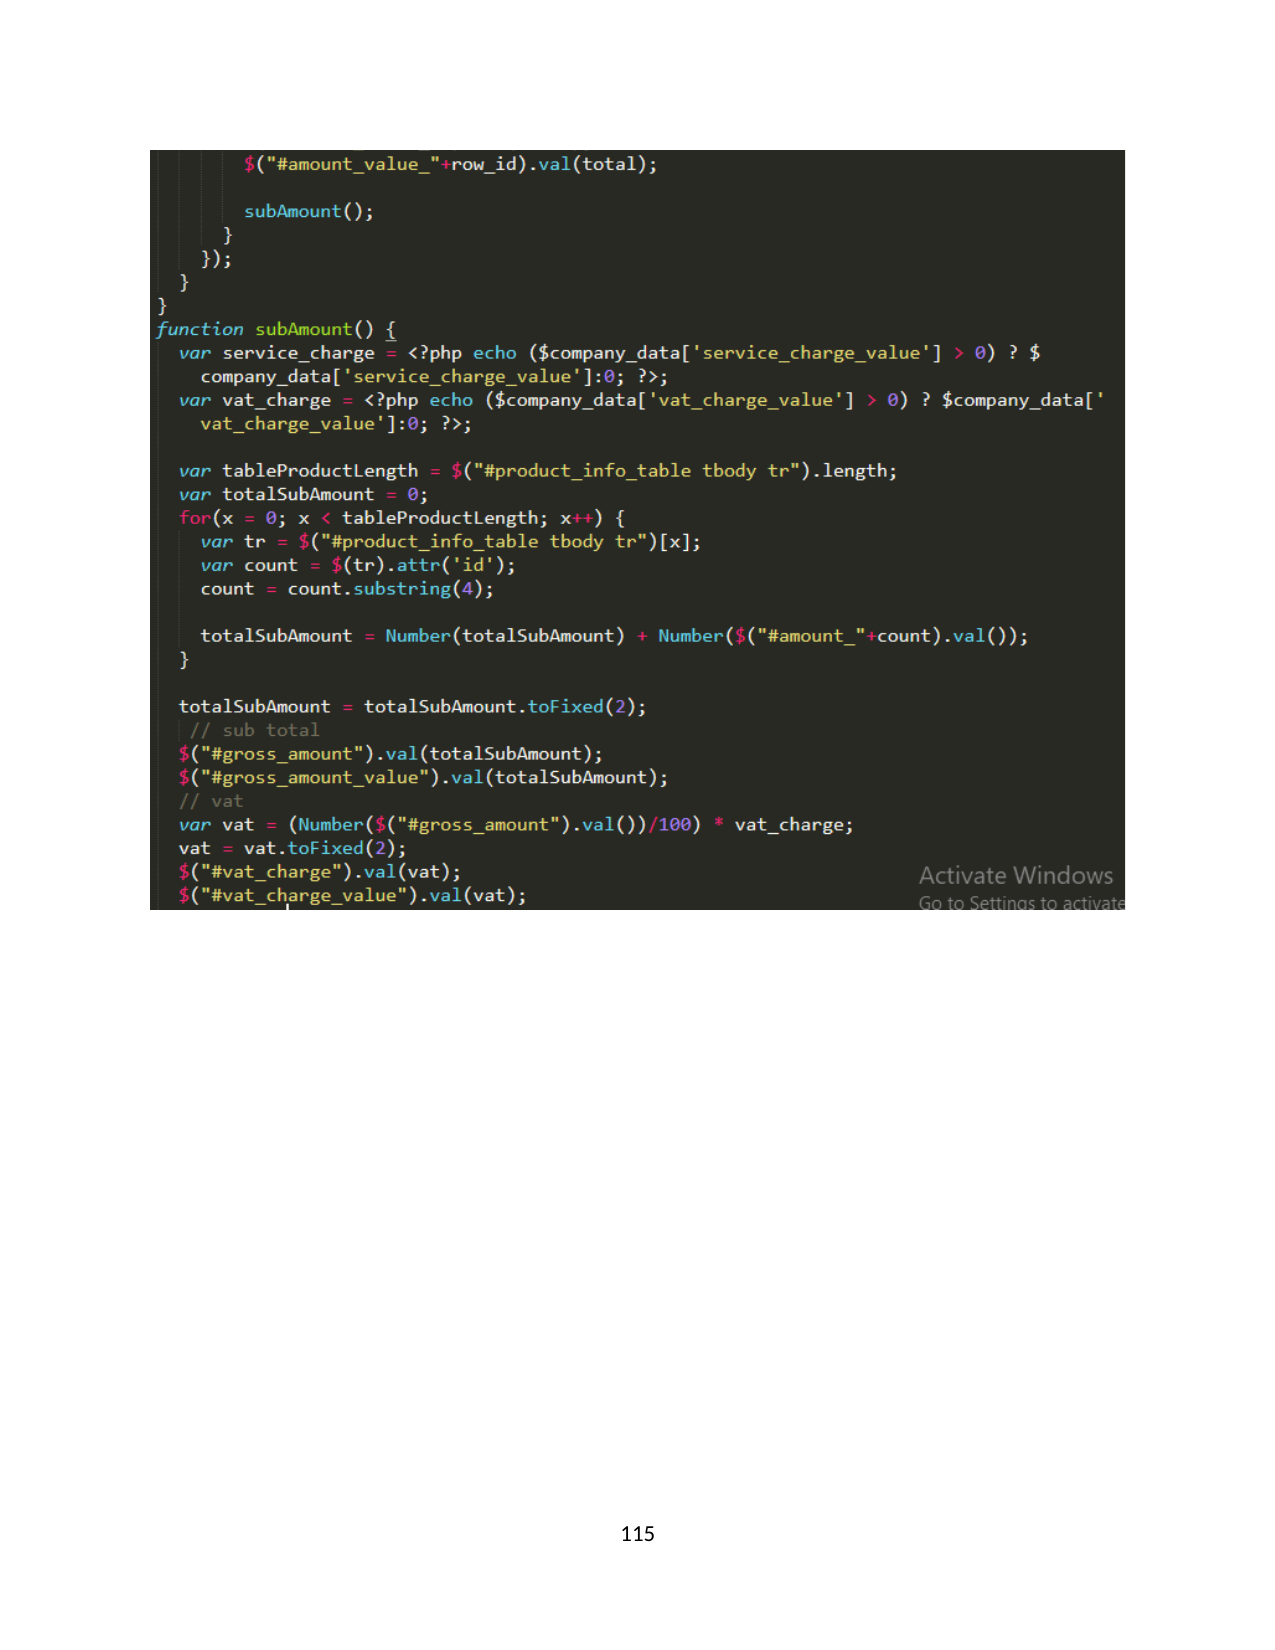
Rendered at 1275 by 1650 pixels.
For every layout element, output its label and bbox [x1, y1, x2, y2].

picture [150, 150, 1125, 910]
